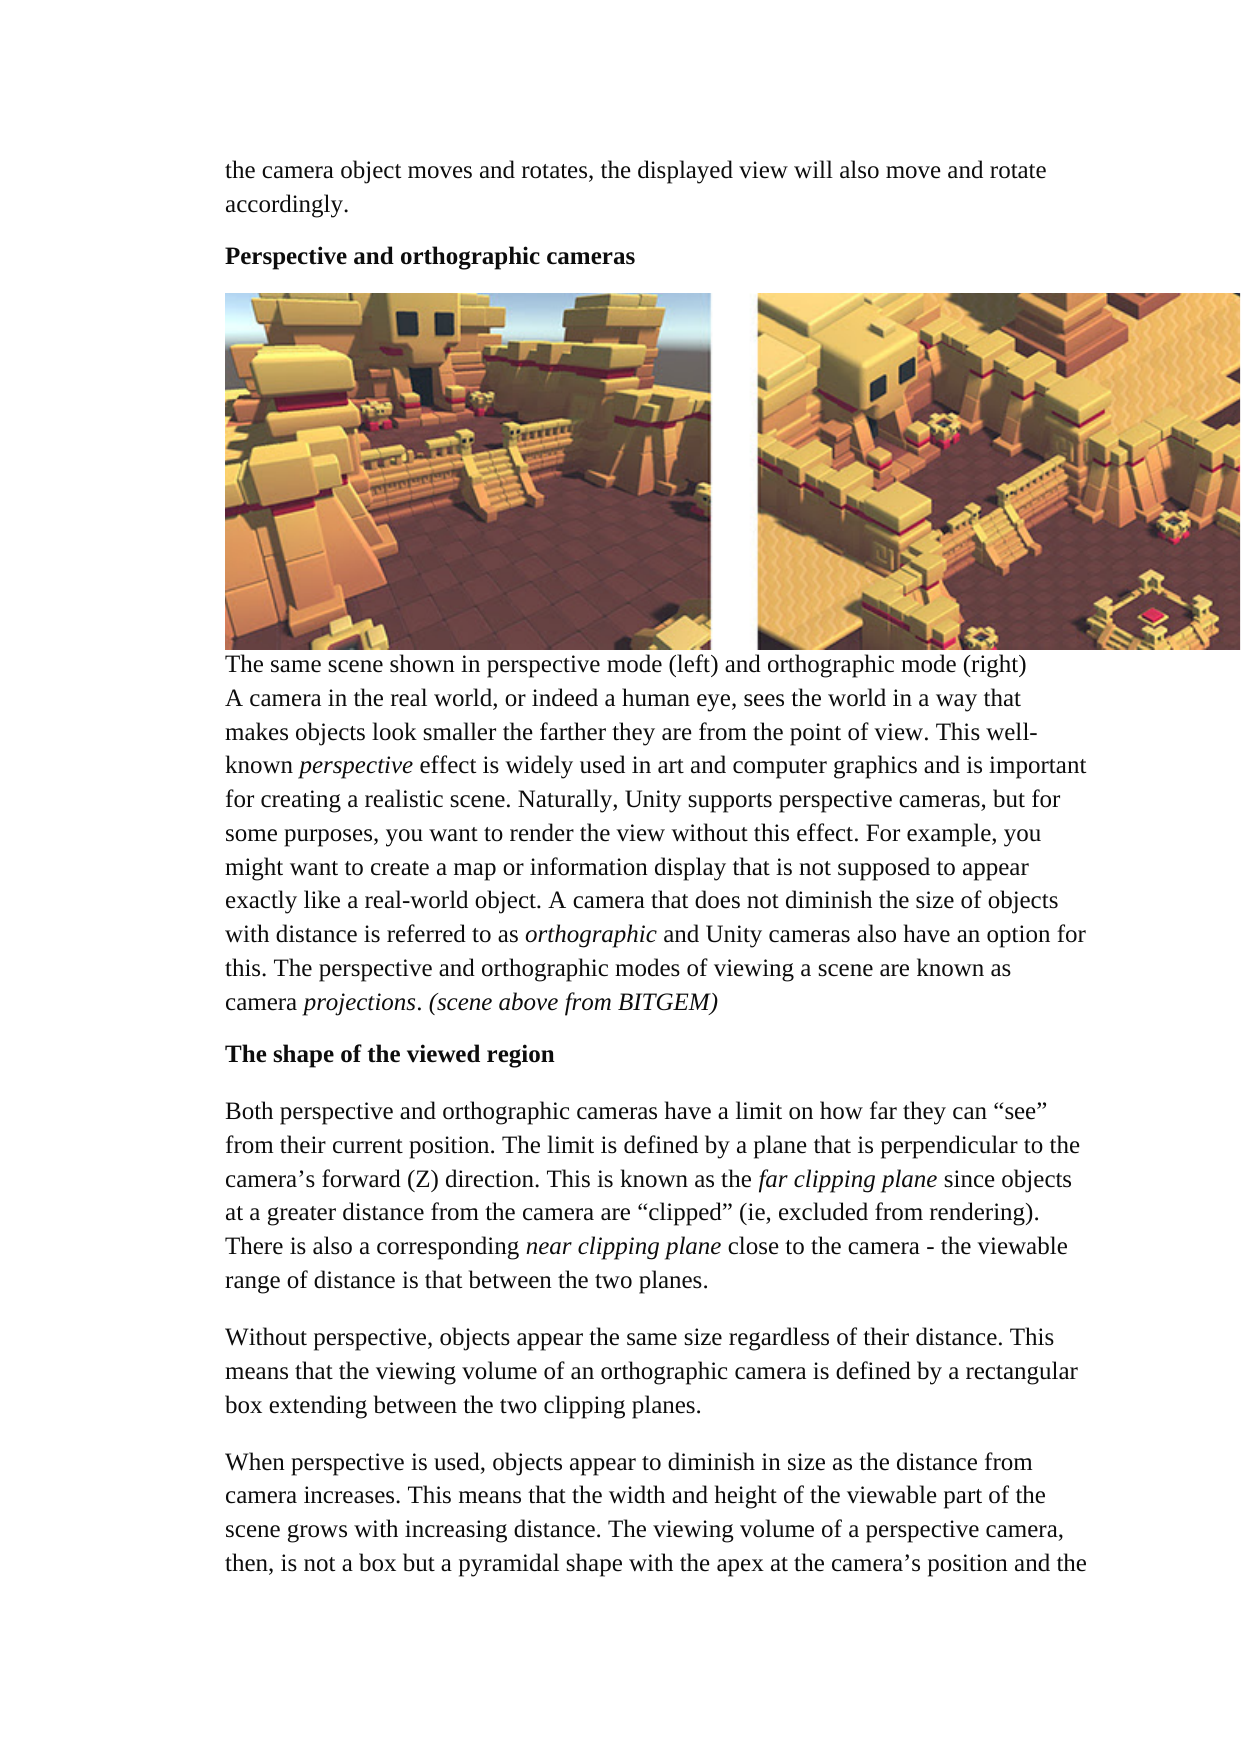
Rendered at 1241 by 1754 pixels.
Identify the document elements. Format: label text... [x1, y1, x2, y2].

text A camera in the real world, or indeed a human eye, sees the world in a way that makes objects look smaller the farther they are from the point of view. This well-known perspective effect is widely used in art and computer graphics and is important for creating a realistic scene. Naturally, Unity supports perspective cameras, but for some purposes, you want to render the view without this effect. For example, you might want to create a map or information display that is not supposed to appear exactly like a real-world object. A camera that does not diminish the size of objects with distance is referred to as orthographic and Unity cameras also have an option for this. The perspective and orthographic modes of viewing a scene are known as camera projections. (scene above from BITGEM) [225, 678, 1090, 1016]
text The same scene shown in perspective mode (left) and orthographic mode (right) [225, 650, 1090, 678]
text Both perspective and orthographic cameras have a limit on how far they can “see” from their current position. The limit is defined by a plane that is perpendicular to the camera’s forward (Z) direction. This is known as the far clipping plane since objects at a greater distance from the camera are “clipped” (ie, excluded from rendering). There is also a corresponding near clipping plane close to the camera - the viewable range of distance is that between the two planes. [225, 1091, 1090, 1294]
text Without perspective, objects appear the same size regardless of their distance. This means that the viewing volume of an orthographic camera is defined by a rectangular box extending between the two clipping planes. [225, 1317, 1090, 1418]
subtitle Perspective and orthographic cameras [225, 241, 1090, 270]
subtitle The shape of the viewed region [225, 1039, 1090, 1068]
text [225, 1442, 1090, 1577]
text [225, 150, 1090, 217]
picture [225, 293, 1241, 650]
